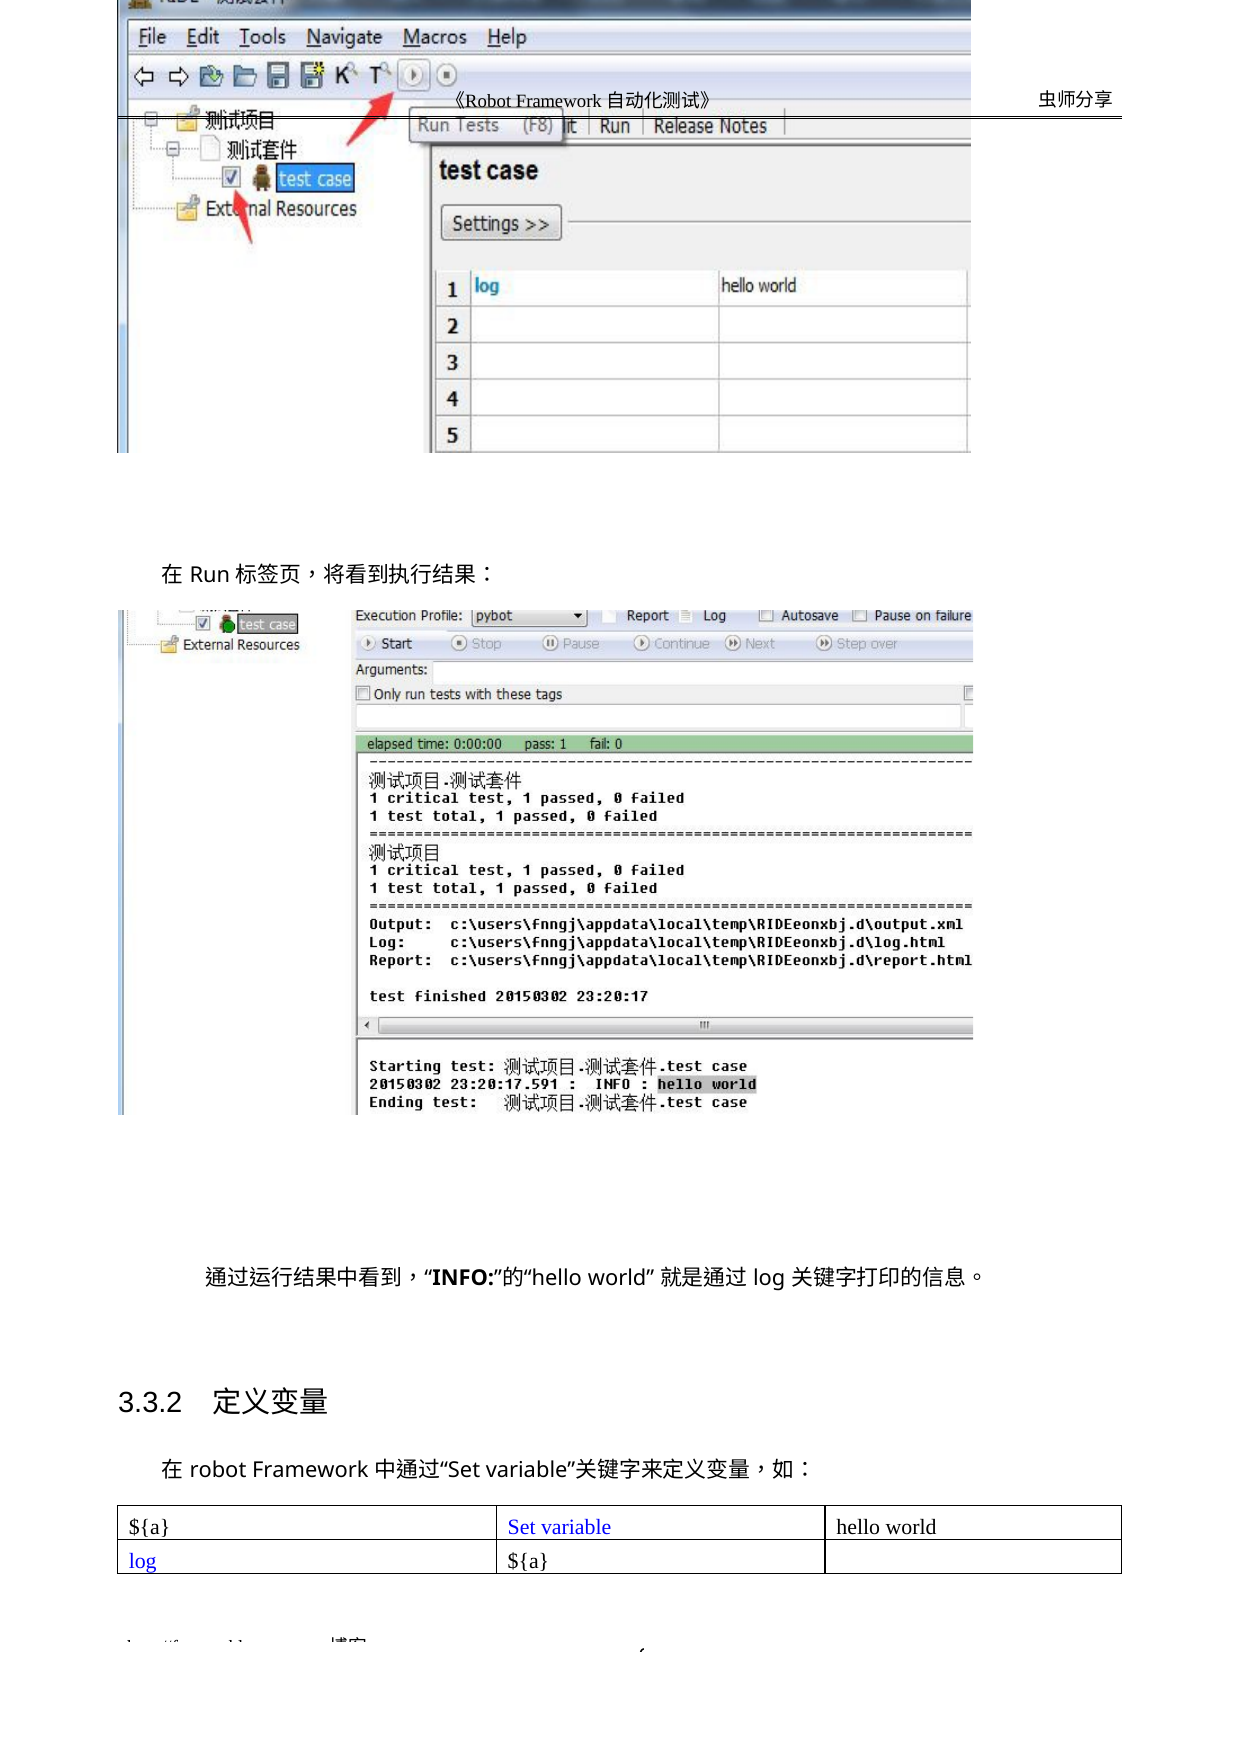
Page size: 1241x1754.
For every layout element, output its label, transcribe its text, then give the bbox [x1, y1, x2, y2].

picture [118, 610, 974, 1115]
table_header ${a} [118, 1506, 496, 1539]
table_cell [826, 1540, 1121, 1573]
text 在 robot Framework 中通过“Set variable”关键字来定义变量，如： [162, 1454, 1134, 1483]
table_header hello world [826, 1506, 1121, 1539]
table_header Set variable [497, 1506, 824, 1539]
subtitle 3.3.2 定义变量 [118, 1381, 1134, 1421]
picture [117, 0, 971, 453]
text 在 Run 标签页，将看到执行结果： [162, 559, 1134, 589]
text 通过运行结果中看到，“INFO:”的“hello world” 就是通过 log 关键字打印的信息。 [205, 1262, 1134, 1292]
table_cell log [118, 1540, 496, 1573]
table_cell ${a} [497, 1540, 824, 1573]
